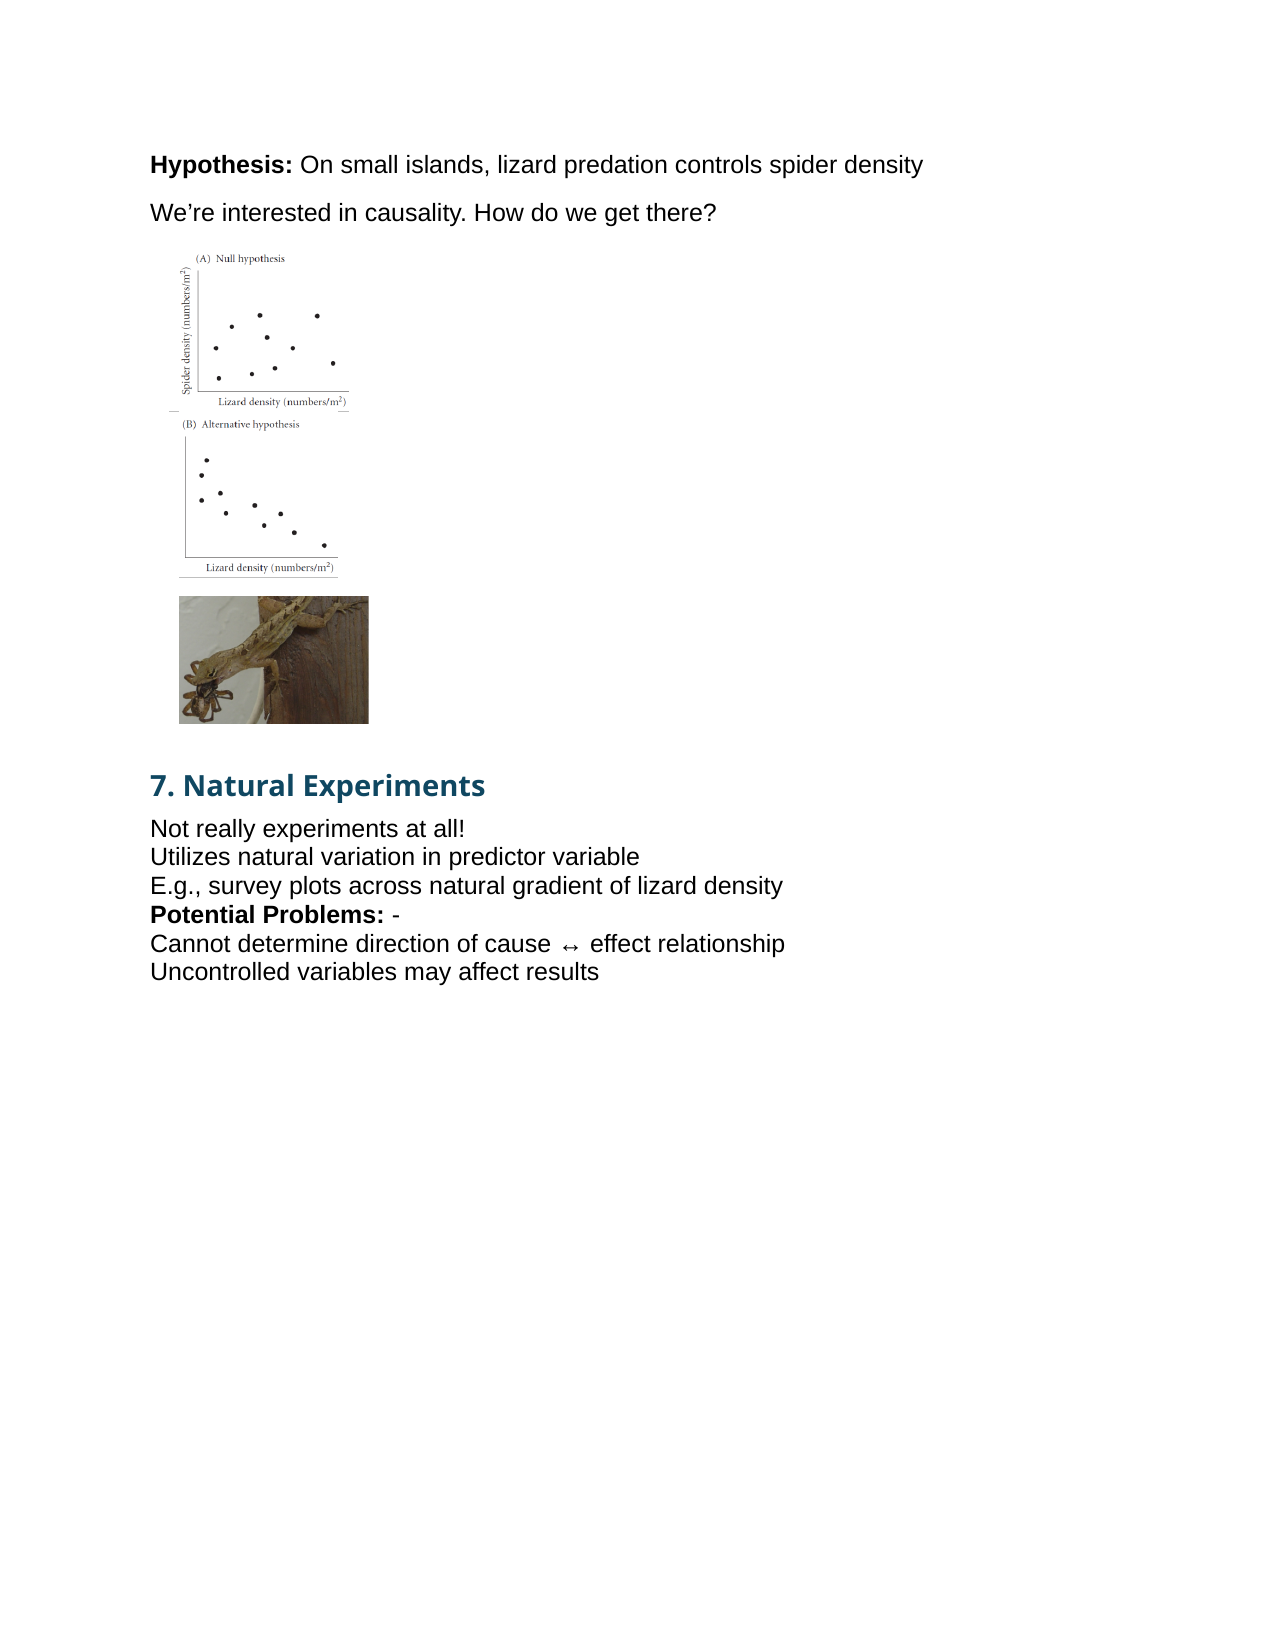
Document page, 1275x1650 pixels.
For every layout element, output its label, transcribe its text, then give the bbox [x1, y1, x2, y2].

picture [168, 245, 369, 724]
text We’re interested in causality. How do we get there? [150, 198, 1125, 226]
subtitle 7. Natural Experiments [150, 766, 1125, 805]
text Hypothesis: On small islands, lizard predation controls spider density [150, 150, 1125, 179]
